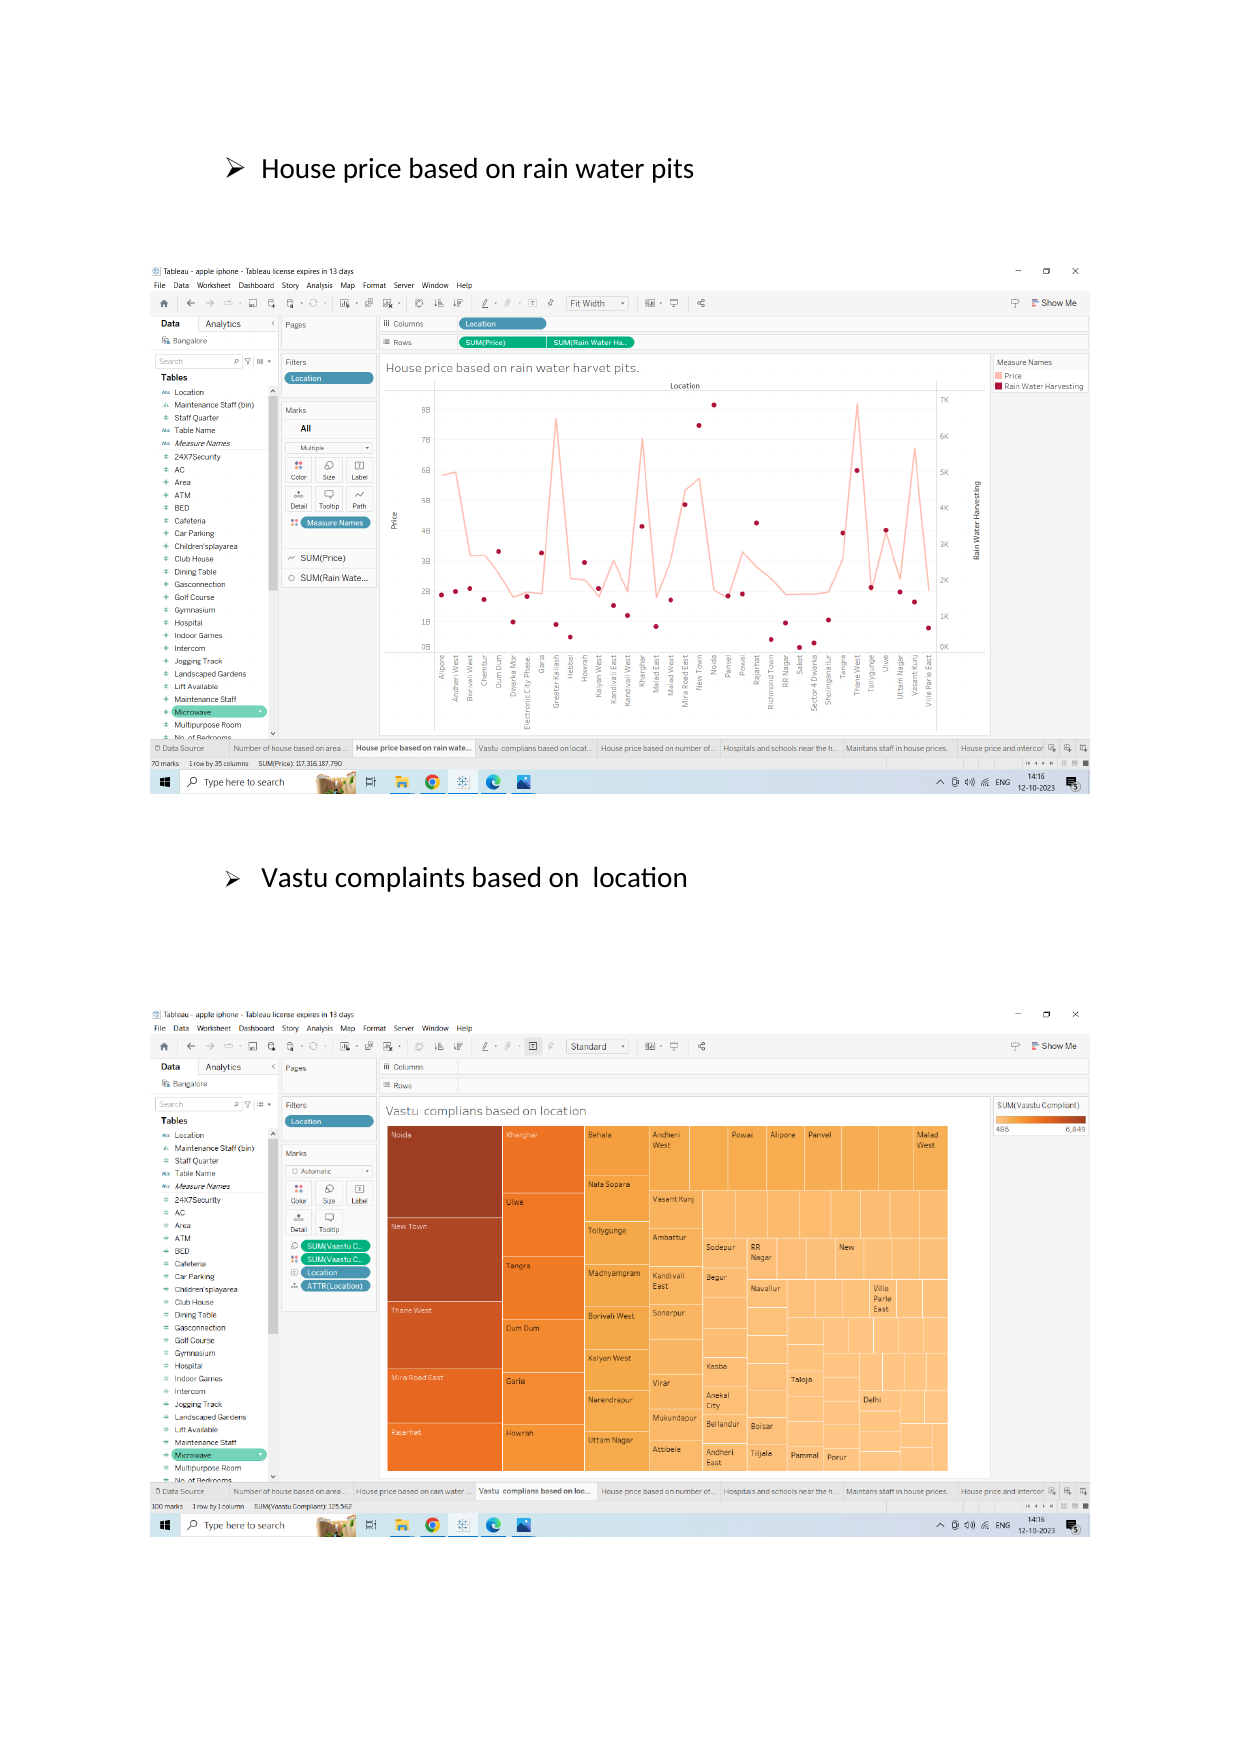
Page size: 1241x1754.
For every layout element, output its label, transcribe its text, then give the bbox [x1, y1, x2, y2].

picture [150, 264, 1091, 794]
list Vastu complaints based on location [224, 859, 1090, 895]
picture [150, 1008, 1091, 1537]
list House price based on rain water pits [224, 150, 1090, 186]
